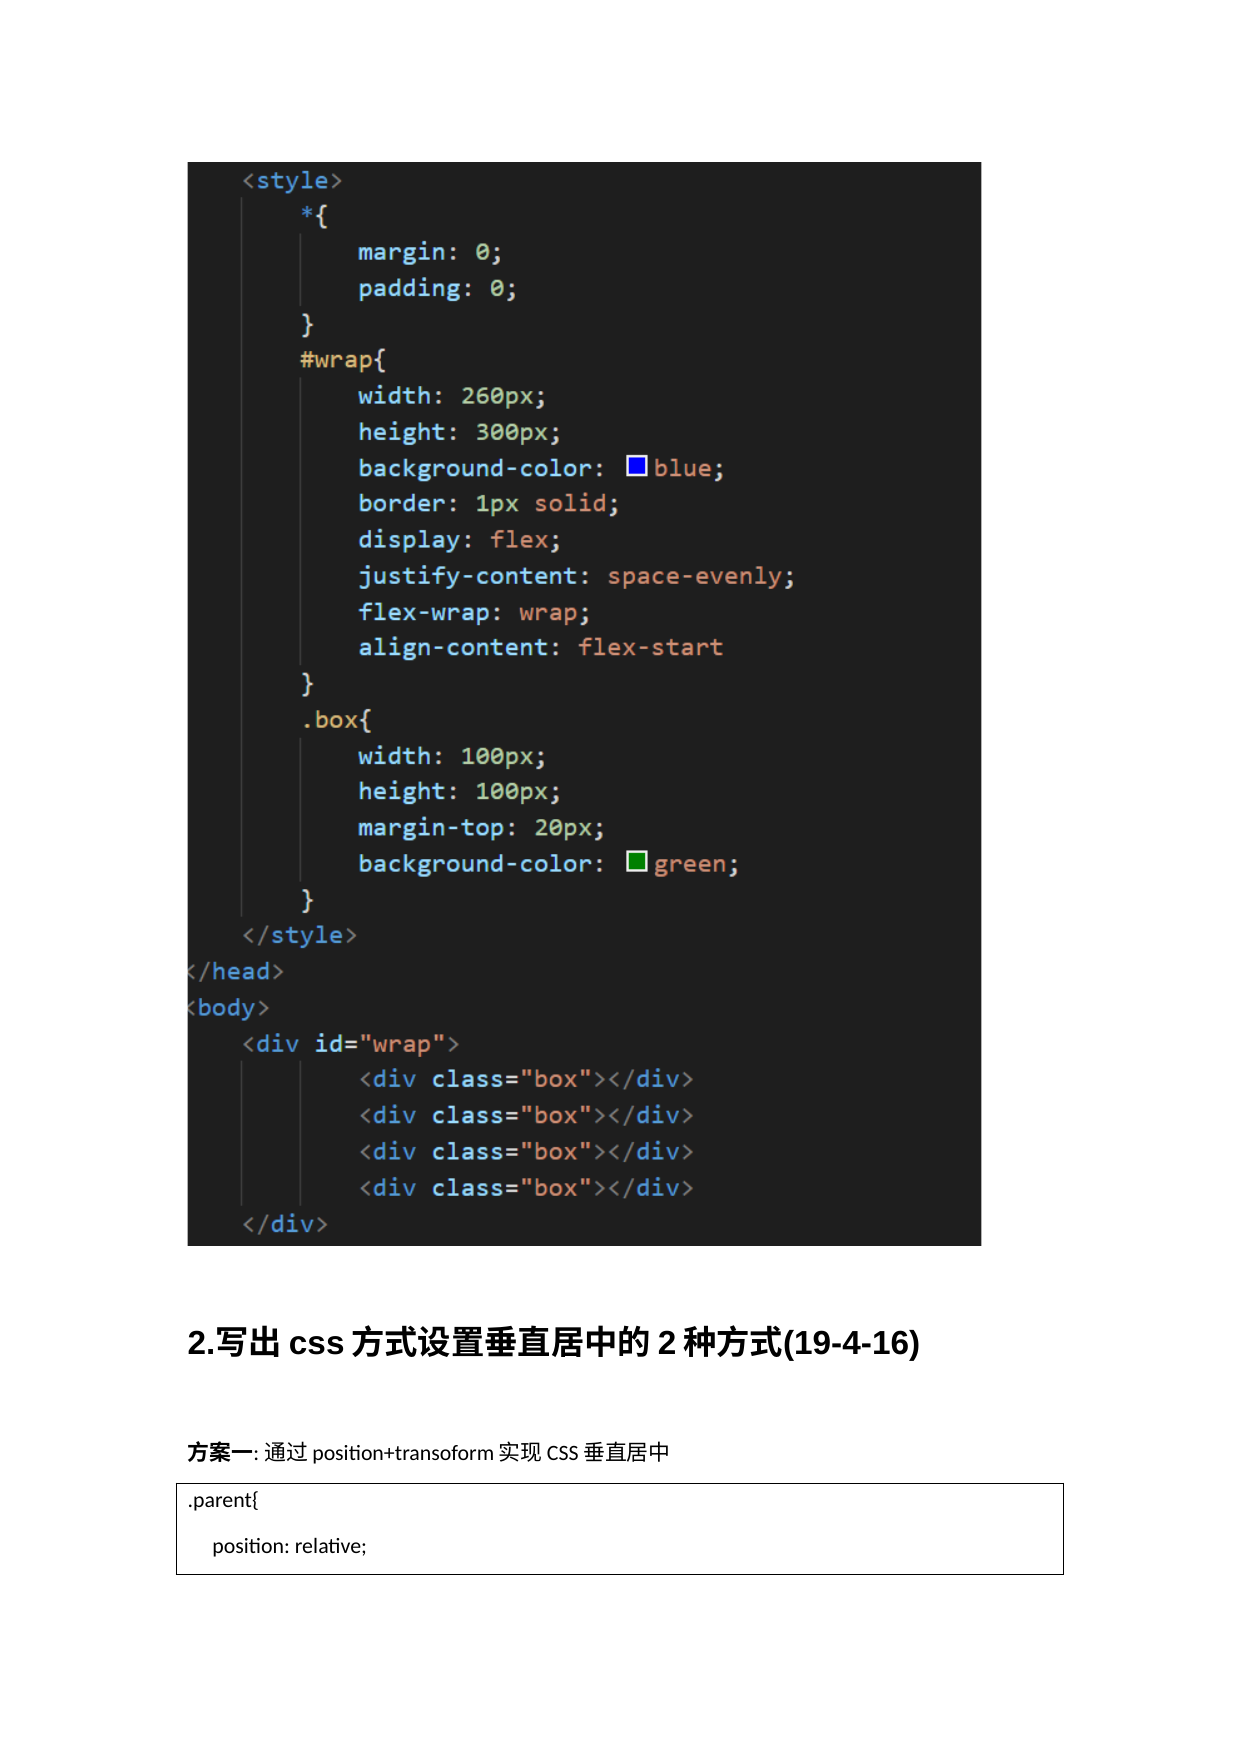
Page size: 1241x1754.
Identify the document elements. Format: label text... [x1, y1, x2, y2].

text 方案一: 通过position+transoform实现CSS垂直居中 [187, 1434, 1053, 1467]
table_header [177, 1484, 1063, 1574]
picture [187, 162, 982, 1246]
subtitle 2.写出css方式设置垂直居中的2种方式(19-4-16) [187, 1307, 1053, 1372]
